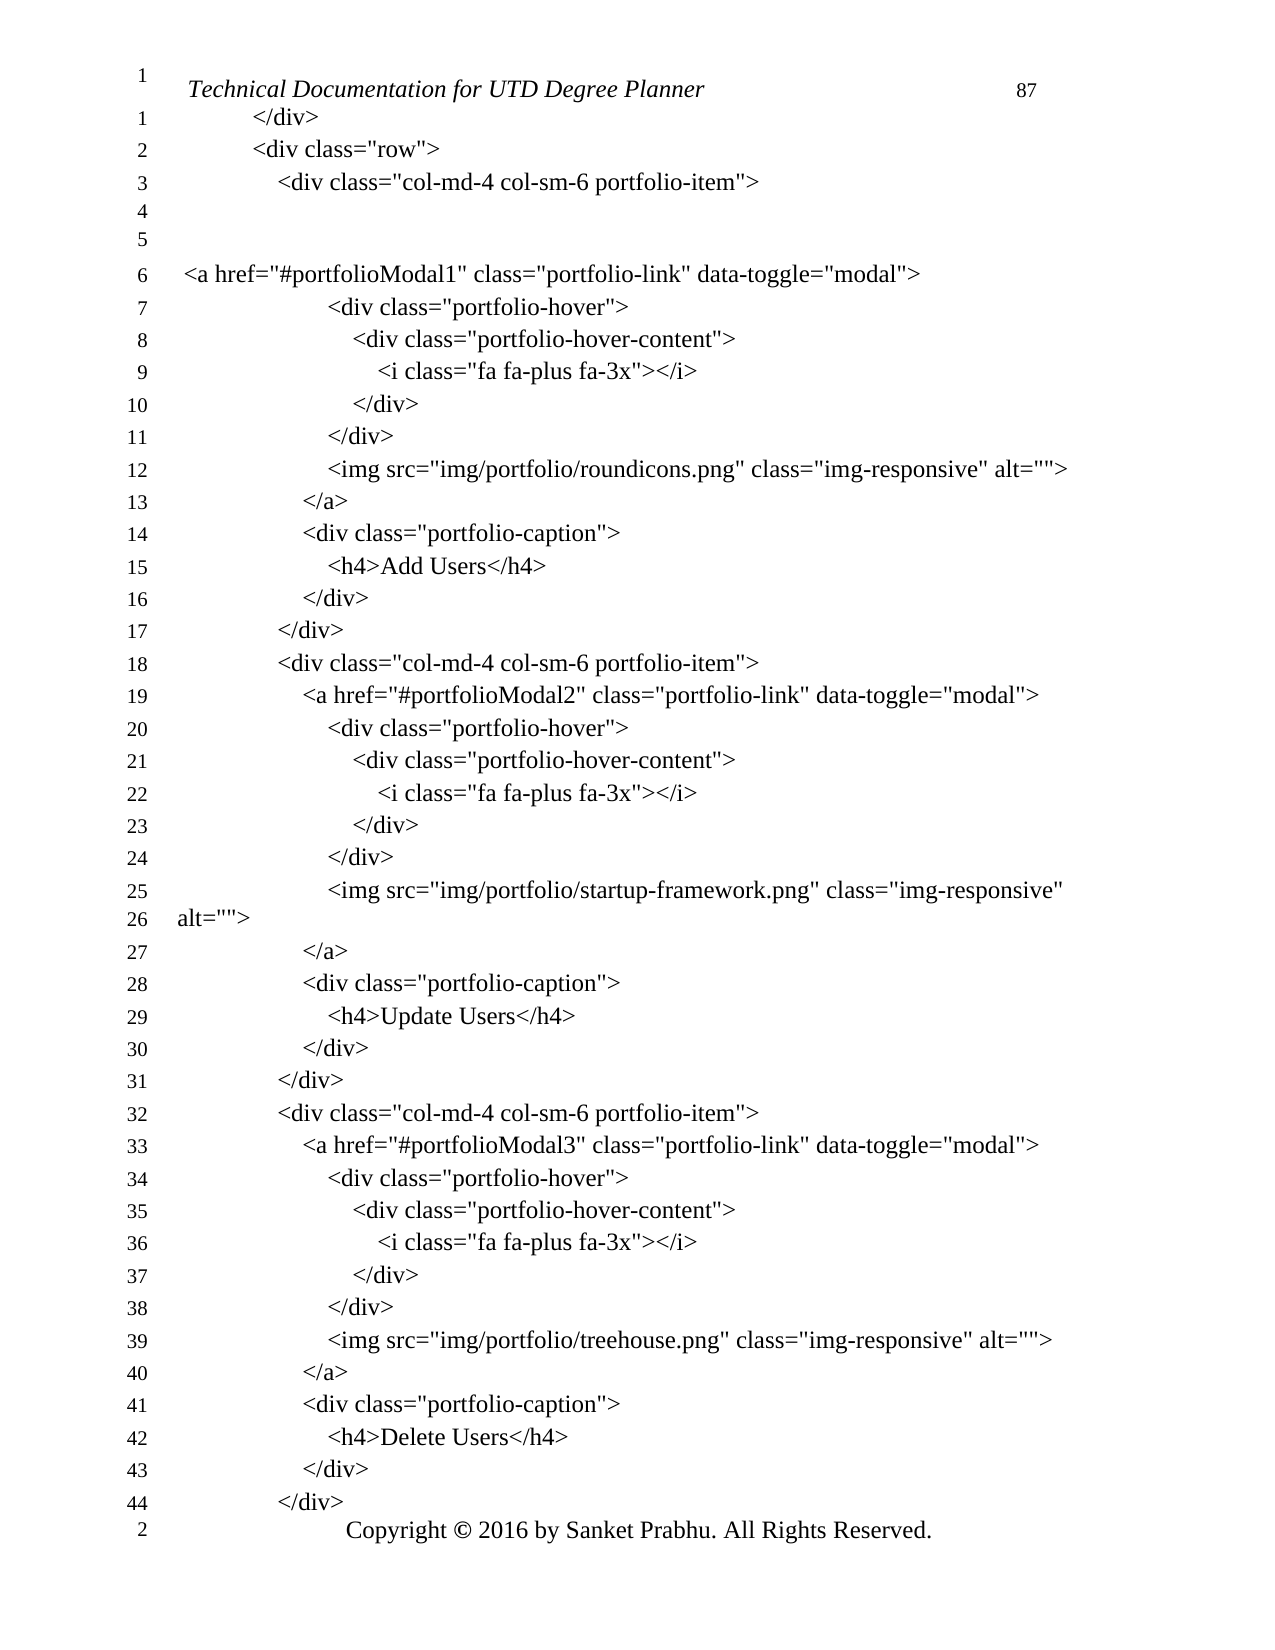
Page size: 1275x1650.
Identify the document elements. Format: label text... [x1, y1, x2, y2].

text </div> [177, 1033, 1099, 1062]
text <a href="#portfolioModal1" class="portfolio-link" data-toggle="modal"> [177, 259, 1099, 288]
text </div> [177, 842, 1099, 871]
text <img src="img/portfolio/roundicons.png" class="img-responsive" alt=""> [177, 454, 1099, 482]
text <div class="portfolio-caption"> [177, 1389, 1099, 1418]
text <a href="#portfolioModal2" class="portfolio-link" data-toggle="modal"> [177, 680, 1099, 709]
text <i class="fa fa-plus fa-3x"></i> [177, 1227, 1099, 1256]
text <div class="portfolio-hover-content"> [177, 324, 1099, 353]
text </div> [177, 1487, 1099, 1515]
text </a> [177, 1357, 1099, 1386]
text </div> [177, 1066, 1099, 1094]
text </a> [177, 936, 1099, 965]
text <div class="portfolio-hover"> [177, 713, 1099, 742]
text </div> [177, 583, 1099, 612]
text </div> [177, 421, 1099, 450]
text <img src="img/portfolio/startup-framework.png" class="img-responsive" alt=""> [177, 875, 1099, 932]
text <i class="fa fa-plus fa-3x"></i> [177, 356, 1099, 385]
text <div class="col-md-4 col-sm-6 portfolio-item"> [177, 1098, 1099, 1127]
text </div> [177, 810, 1099, 839]
text <div class="col-md-4 col-sm-6 portfolio-item"> [177, 648, 1099, 677]
text <h4>Add Users</h4> [177, 551, 1099, 579]
text <img src="img/portfolio/treehouse.png" class="img-responsive" alt=""> [177, 1325, 1099, 1353]
text </div> [177, 1454, 1099, 1483]
text <div class="portfolio-caption"> [177, 518, 1099, 547]
text </div> [177, 1260, 1099, 1289]
text </div> [177, 102, 1099, 131]
text </div> [177, 616, 1099, 644]
text <div class="col-md-4 col-sm-6 portfolio-item"> [177, 167, 1099, 196]
text </div> [177, 389, 1099, 418]
text <div class="portfolio-hover"> [177, 1163, 1099, 1191]
text <div class="row"> [177, 134, 1099, 163]
text <h4>Delete Users</h4> [177, 1422, 1099, 1451]
text <div class="portfolio-hover"> [177, 292, 1099, 320]
text <div class="portfolio-hover-content"> [177, 1195, 1099, 1224]
text <a href="#portfolioModal3" class="portfolio-link" data-toggle="modal"> [177, 1130, 1099, 1159]
text <div class="portfolio-hover-content"> [177, 745, 1099, 774]
text </div> [177, 1292, 1099, 1321]
text <i class="fa fa-plus fa-3x"></i> [177, 778, 1099, 806]
text </a> [177, 486, 1099, 515]
text <div class="portfolio-caption"> [177, 968, 1099, 997]
text <h4>Update Users</h4> [177, 1001, 1099, 1029]
